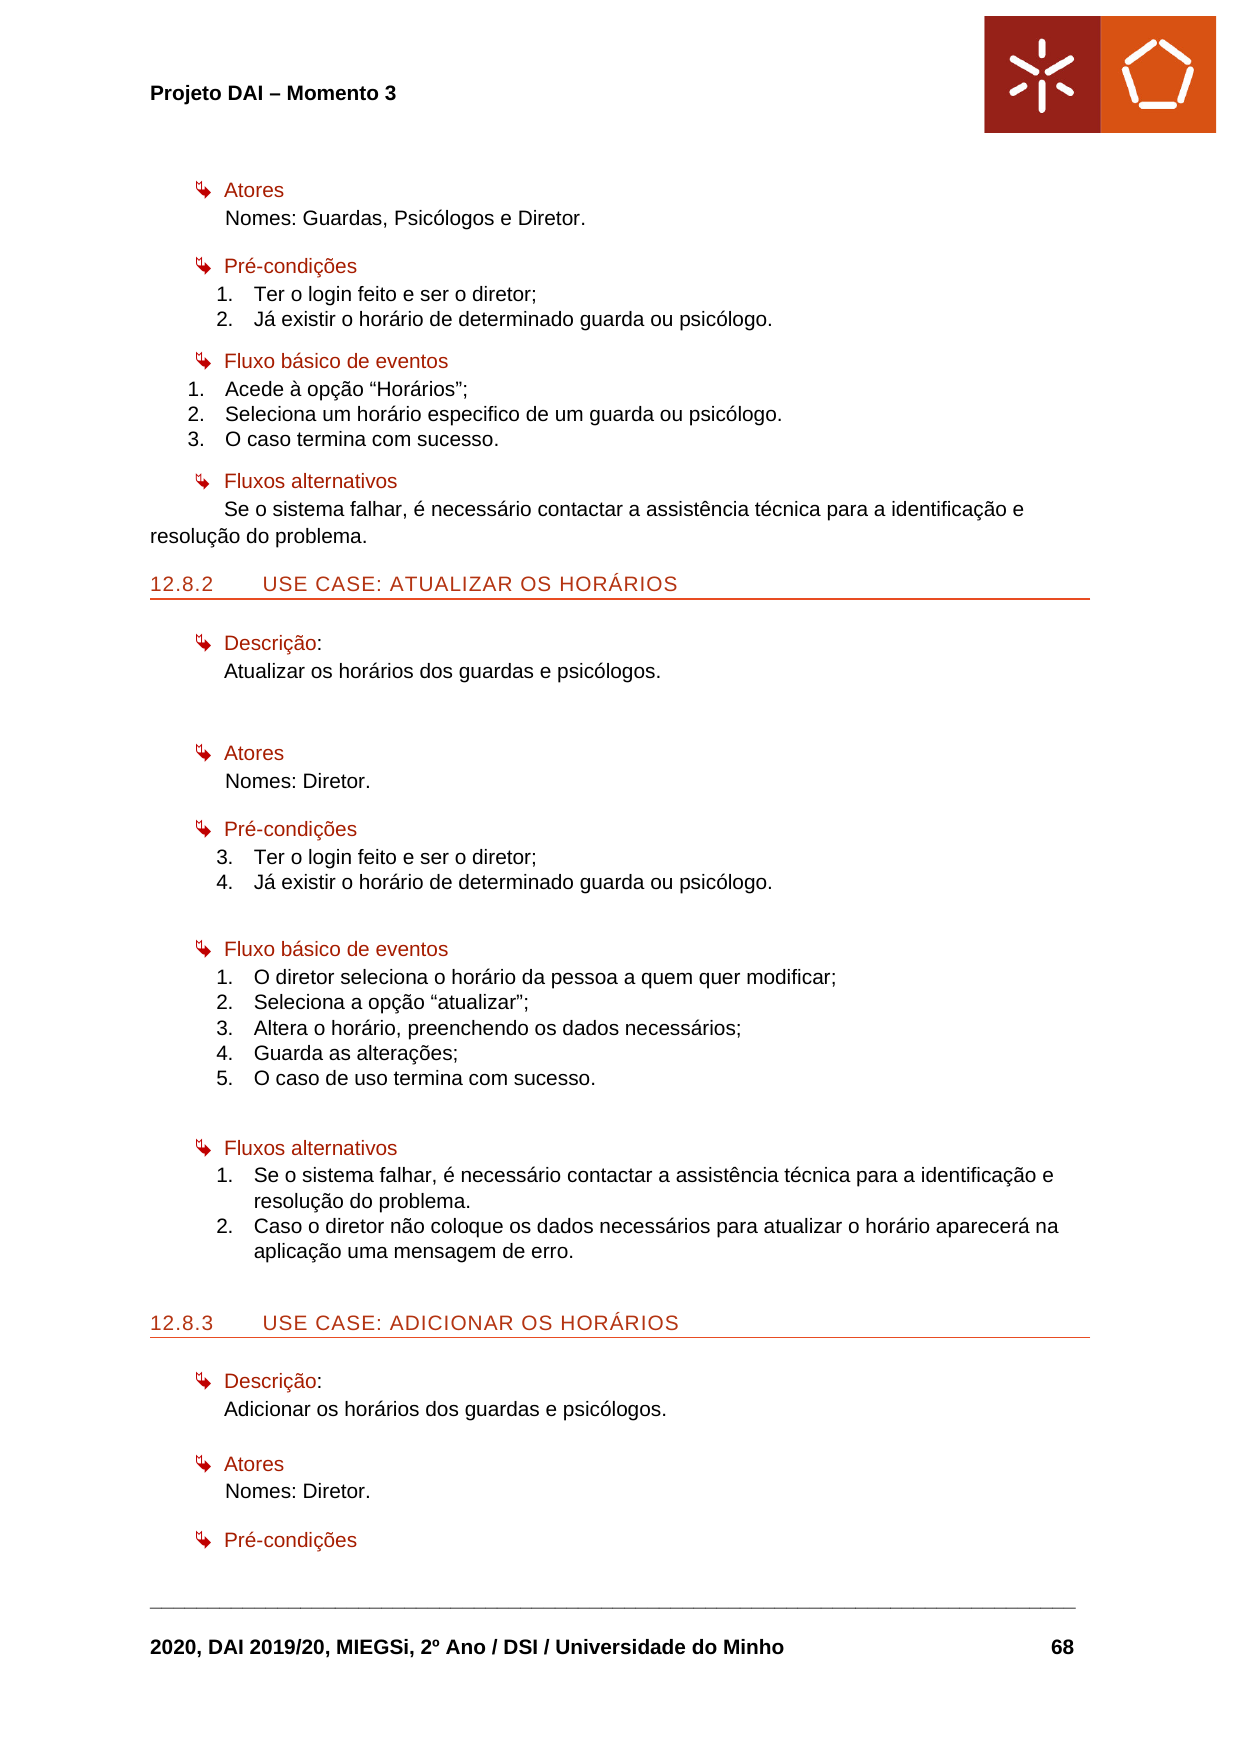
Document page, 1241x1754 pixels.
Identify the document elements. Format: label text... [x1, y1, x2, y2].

text Nomes: Diretor. [150, 1479, 1090, 1503]
list Fluxos alternativos [194, 1136, 1090, 1159]
text Nomes: Guardas, Psicólogos e Diretor. [150, 206, 1090, 229]
list Fluxo básico de eventos [194, 349, 1090, 373]
text Nomes: Diretor. [150, 769, 1090, 793]
list Fluxos alternativos [194, 469, 1090, 493]
list Atores [194, 1452, 1090, 1476]
list Atores [194, 741, 1090, 765]
list Já existir o horário de determinado guarda ou psicólogo. [216, 307, 1090, 331]
list O caso de uso termina com sucesso. [216, 1066, 1090, 1090]
text Adicionar os horários dos guardas e psicólogos. [150, 1397, 1090, 1421]
list Pré-condições [194, 1528, 1090, 1552]
list Descrição: [194, 1369, 1090, 1393]
list O diretor seleciona o horário da pessoa a quem quer modificar; [216, 965, 1090, 989]
list Pré-condições [194, 817, 1090, 841]
text Atualizar os horários dos guardas e psicólogos. [150, 658, 1090, 682]
list Acede à opção “Horários”; [187, 376, 1090, 400]
list Seleciona um horário especifico de um guarda ou psicólogo. [187, 402, 1090, 426]
list Atores [194, 178, 1090, 202]
list O caso termina com sucesso. [187, 427, 1090, 451]
list Fluxo básico de eventos [194, 937, 1090, 961]
list Altera o horário, preenchendo os dados necessários; [216, 1015, 1090, 1039]
picture [984, 16, 1217, 133]
subtitle Use case: Adicionar os horários [150, 1311, 1090, 1337]
list Já existir o horário de determinado guarda ou psicólogo. [216, 870, 1090, 894]
list Caso o diretor não coloque os dados necessários para atualizar o horário aparecerá na aplicação uma mensagem de erro. [216, 1214, 1090, 1263]
list Ter o login feito e ser o diretor; [216, 281, 1090, 305]
list Se o sistema falhar, é necessário contactar a assistência técnica para a identificação e resolução do problema. [216, 1163, 1090, 1212]
list Pré-condições [194, 254, 1090, 278]
list Descrição: [194, 631, 1090, 655]
list Ter o login feito e ser o diretor; [216, 844, 1090, 868]
list Seleciona a opção “atualizar”; [216, 990, 1090, 1014]
text Se o sistema falhar, é necessário contactar a assistência técnica para a identificação e resolução do problema. [150, 496, 1090, 548]
list Guarda as alterações; [216, 1041, 1090, 1065]
subtitle Use case: Atualizar os horários [150, 572, 1090, 598]
